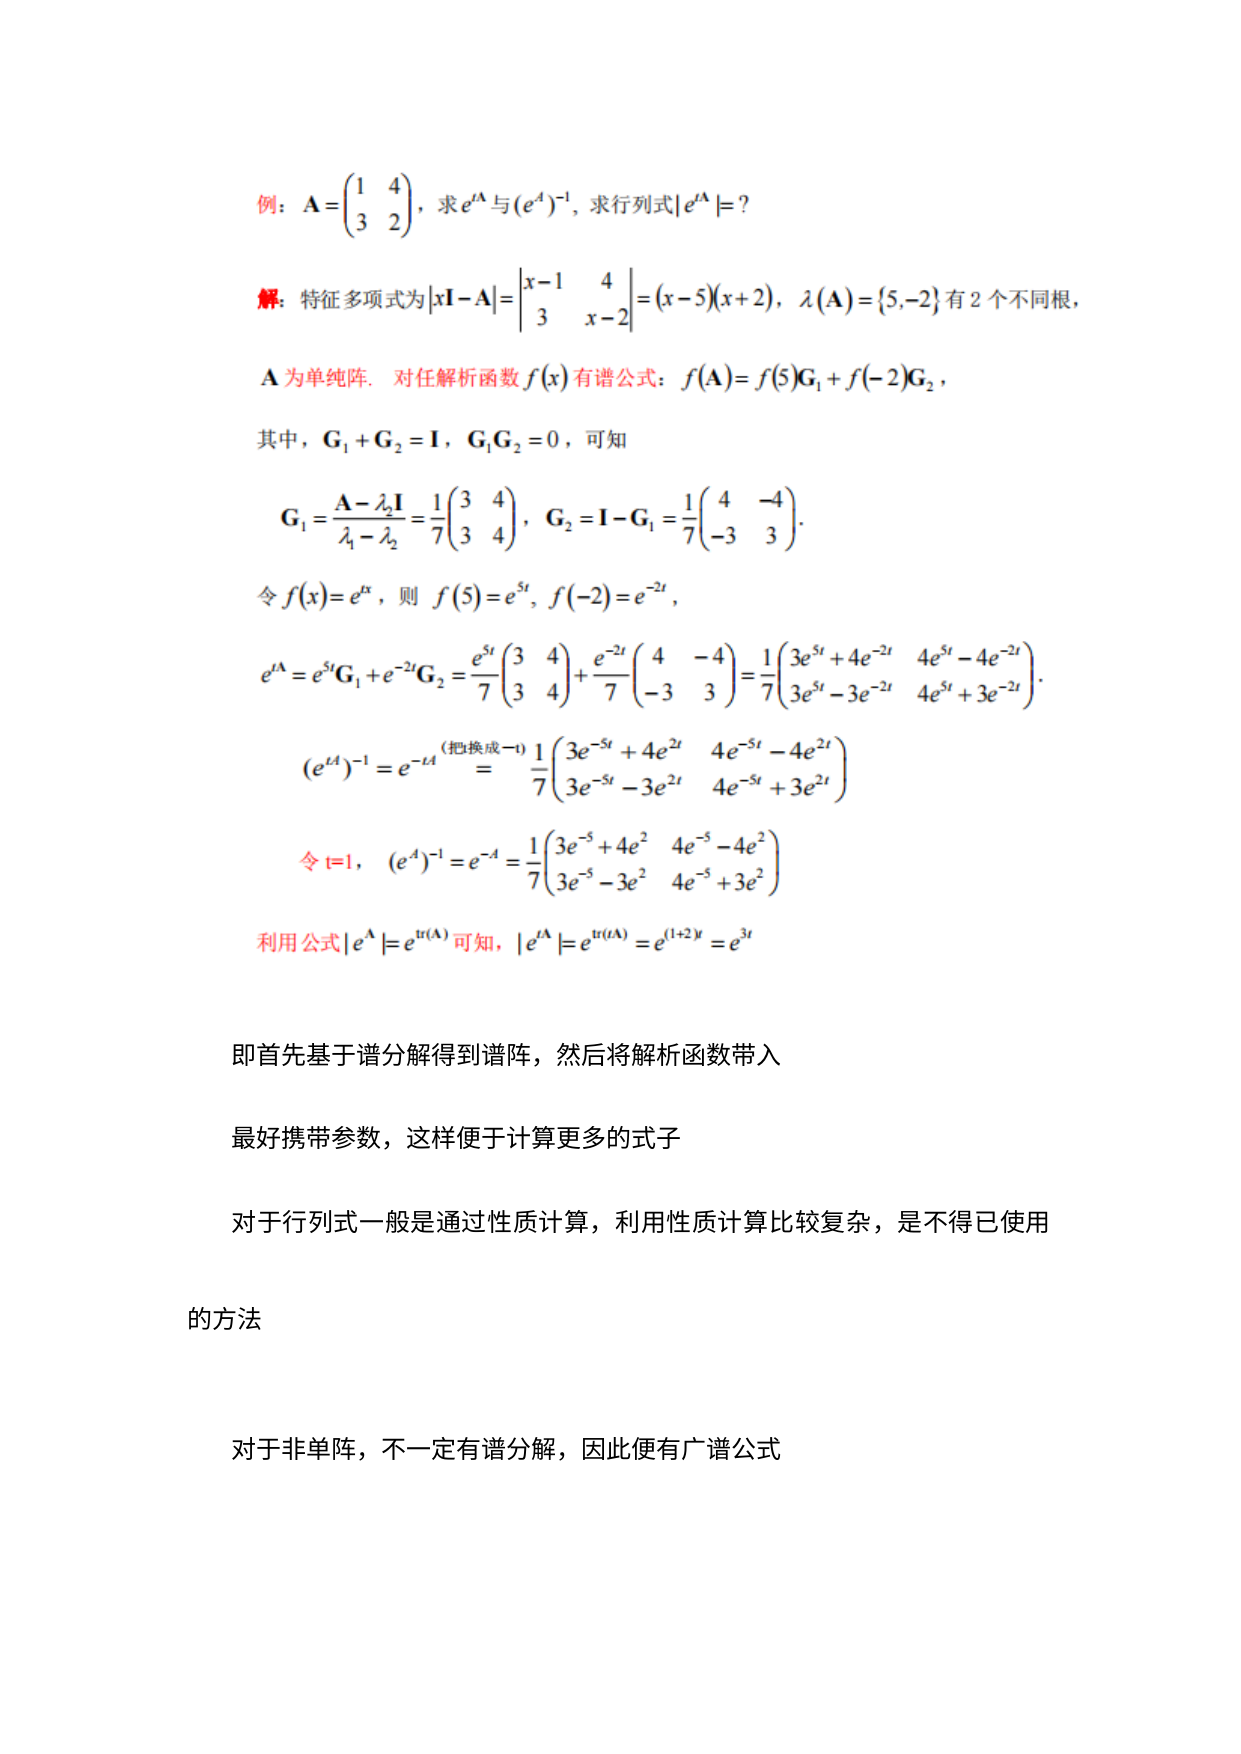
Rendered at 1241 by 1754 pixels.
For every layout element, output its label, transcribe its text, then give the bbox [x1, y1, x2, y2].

text 最好携带参数，这样便于计算更多的式子 [187, 1104, 1053, 1169]
picture [231, 162, 1097, 979]
text 对于非单阵，不一定有谱分解，因此便有广谱公式 [187, 1415, 1053, 1480]
text 即首先基于谱分解得到谱阵，然后将解析函数带入 [187, 1021, 1053, 1086]
text 对于行列式一般是通过性质计算，利用性质计算比较复杂，是不得已使用的方法 [187, 1188, 1053, 1350]
